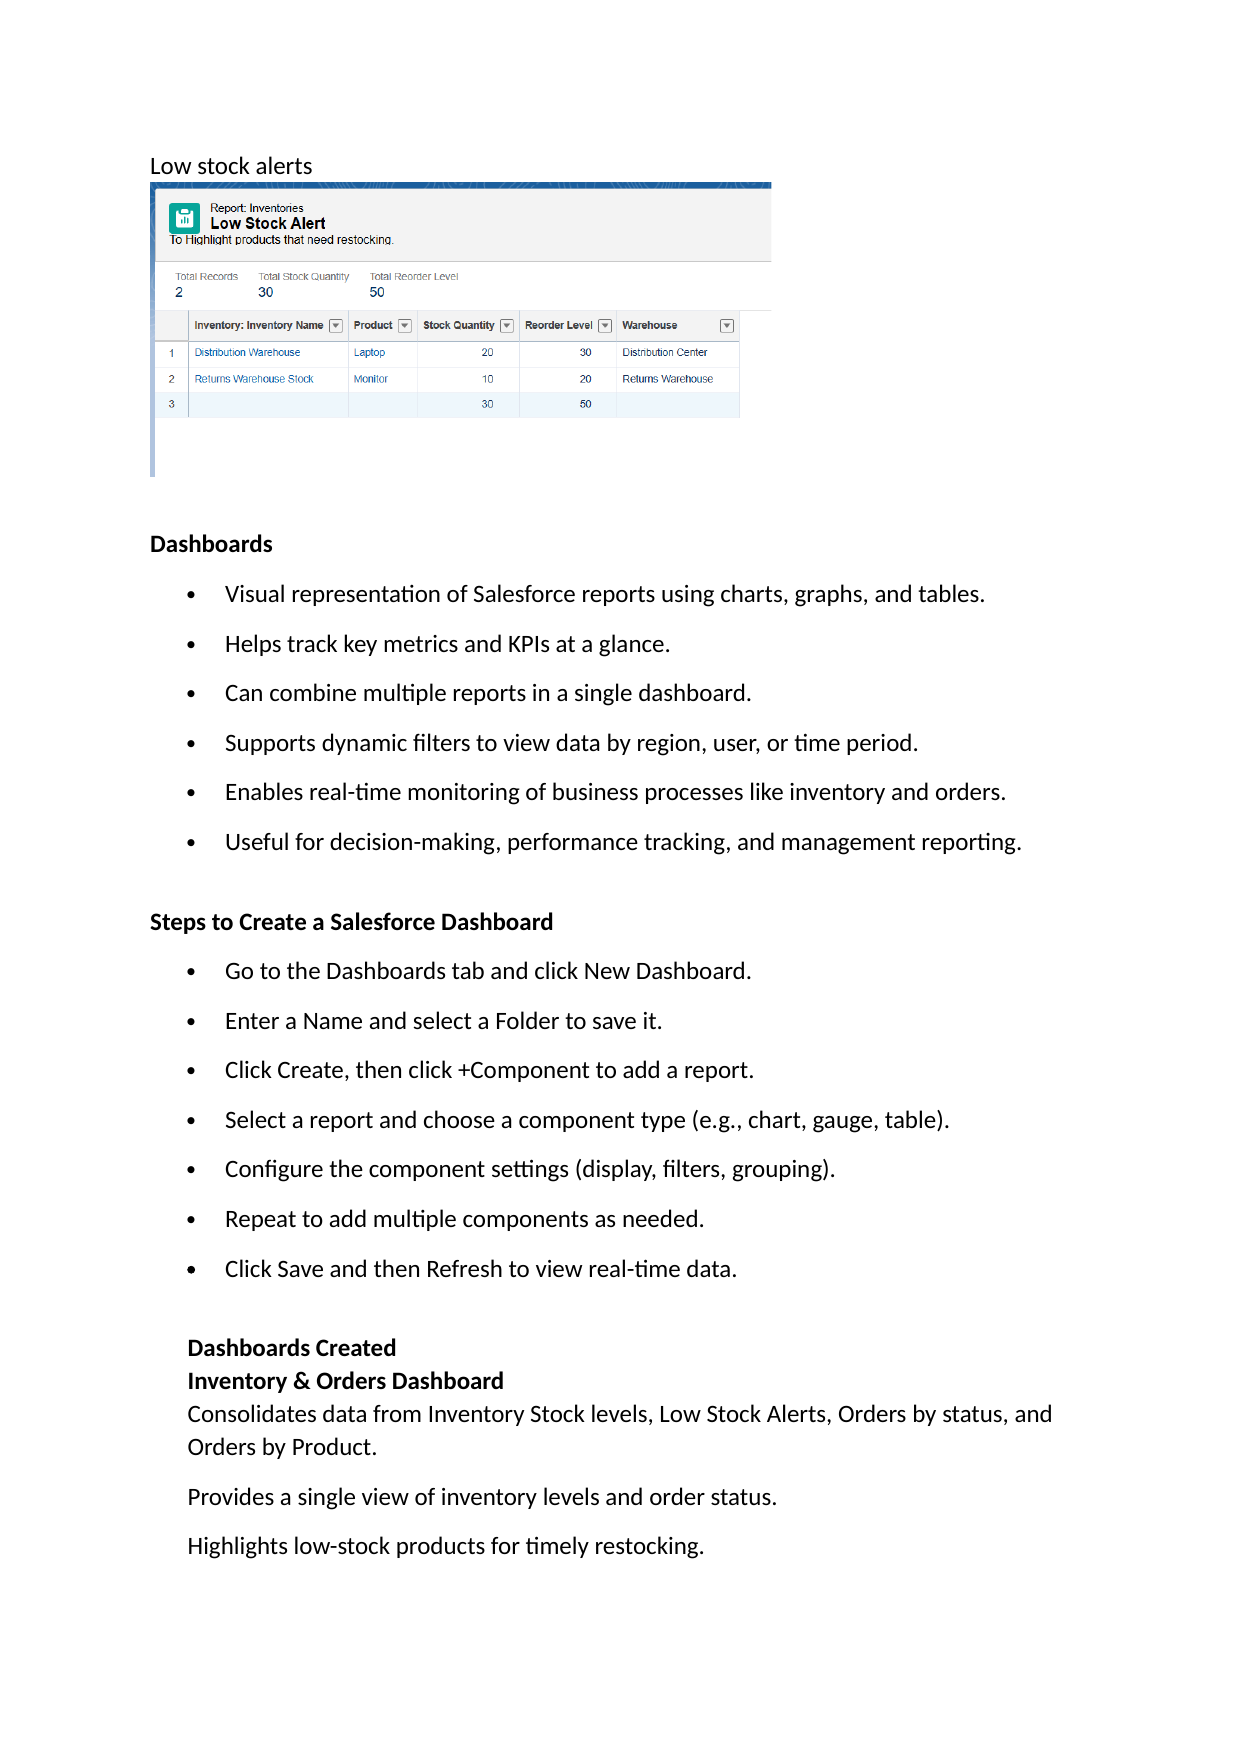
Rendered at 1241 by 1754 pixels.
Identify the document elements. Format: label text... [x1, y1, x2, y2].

list Useful for decision-making, performance tracking, and management reporting. [187, 826, 1090, 887]
text Steps to Create a Salesforce Dashboard [150, 906, 1090, 936]
list Can combine multiple reports in a single dashboard. [187, 677, 1090, 708]
list Supports dynamic filters to view data by region, user, or time period. [187, 727, 1090, 757]
list Select a report and choose a component type (e.g., chart, gauge, table). [187, 1104, 1090, 1134]
text Highlights low-stock products for timely restocking. [187, 1530, 1090, 1561]
list Visual representation of Salesforce reports using charts, graphs, and tables. [187, 578, 1090, 609]
list Enables real-time monitoring of business processes like inventory and orders. [187, 776, 1090, 807]
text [150, 150, 1090, 477]
text Dashboards [150, 496, 1090, 559]
list Go to the Dashboards tab and click New Dashboard. [187, 955, 1090, 986]
list Click Save and then Refresh to view real-time data. [187, 1253, 1090, 1313]
list Configure the component settings (display, filters, grouping). [187, 1153, 1090, 1184]
text Dashboards Created Inventory & Orders Dashboard Consolidates data from Inventory Stock levels, Low Stock Alerts, Orders by status, and Orders by Product. [187, 1332, 1090, 1462]
picture [150, 182, 772, 477]
list Click Create, then click +Component to add a report. [187, 1054, 1090, 1085]
list Helps track key metrics and KPIs at a glance. [187, 628, 1090, 658]
text Provides a single view of inventory levels and order status. [187, 1481, 1090, 1511]
list Enter a Name and select a Folder to save it. [187, 1005, 1090, 1035]
list Repeat to add multiple components as needed. [187, 1203, 1090, 1234]
